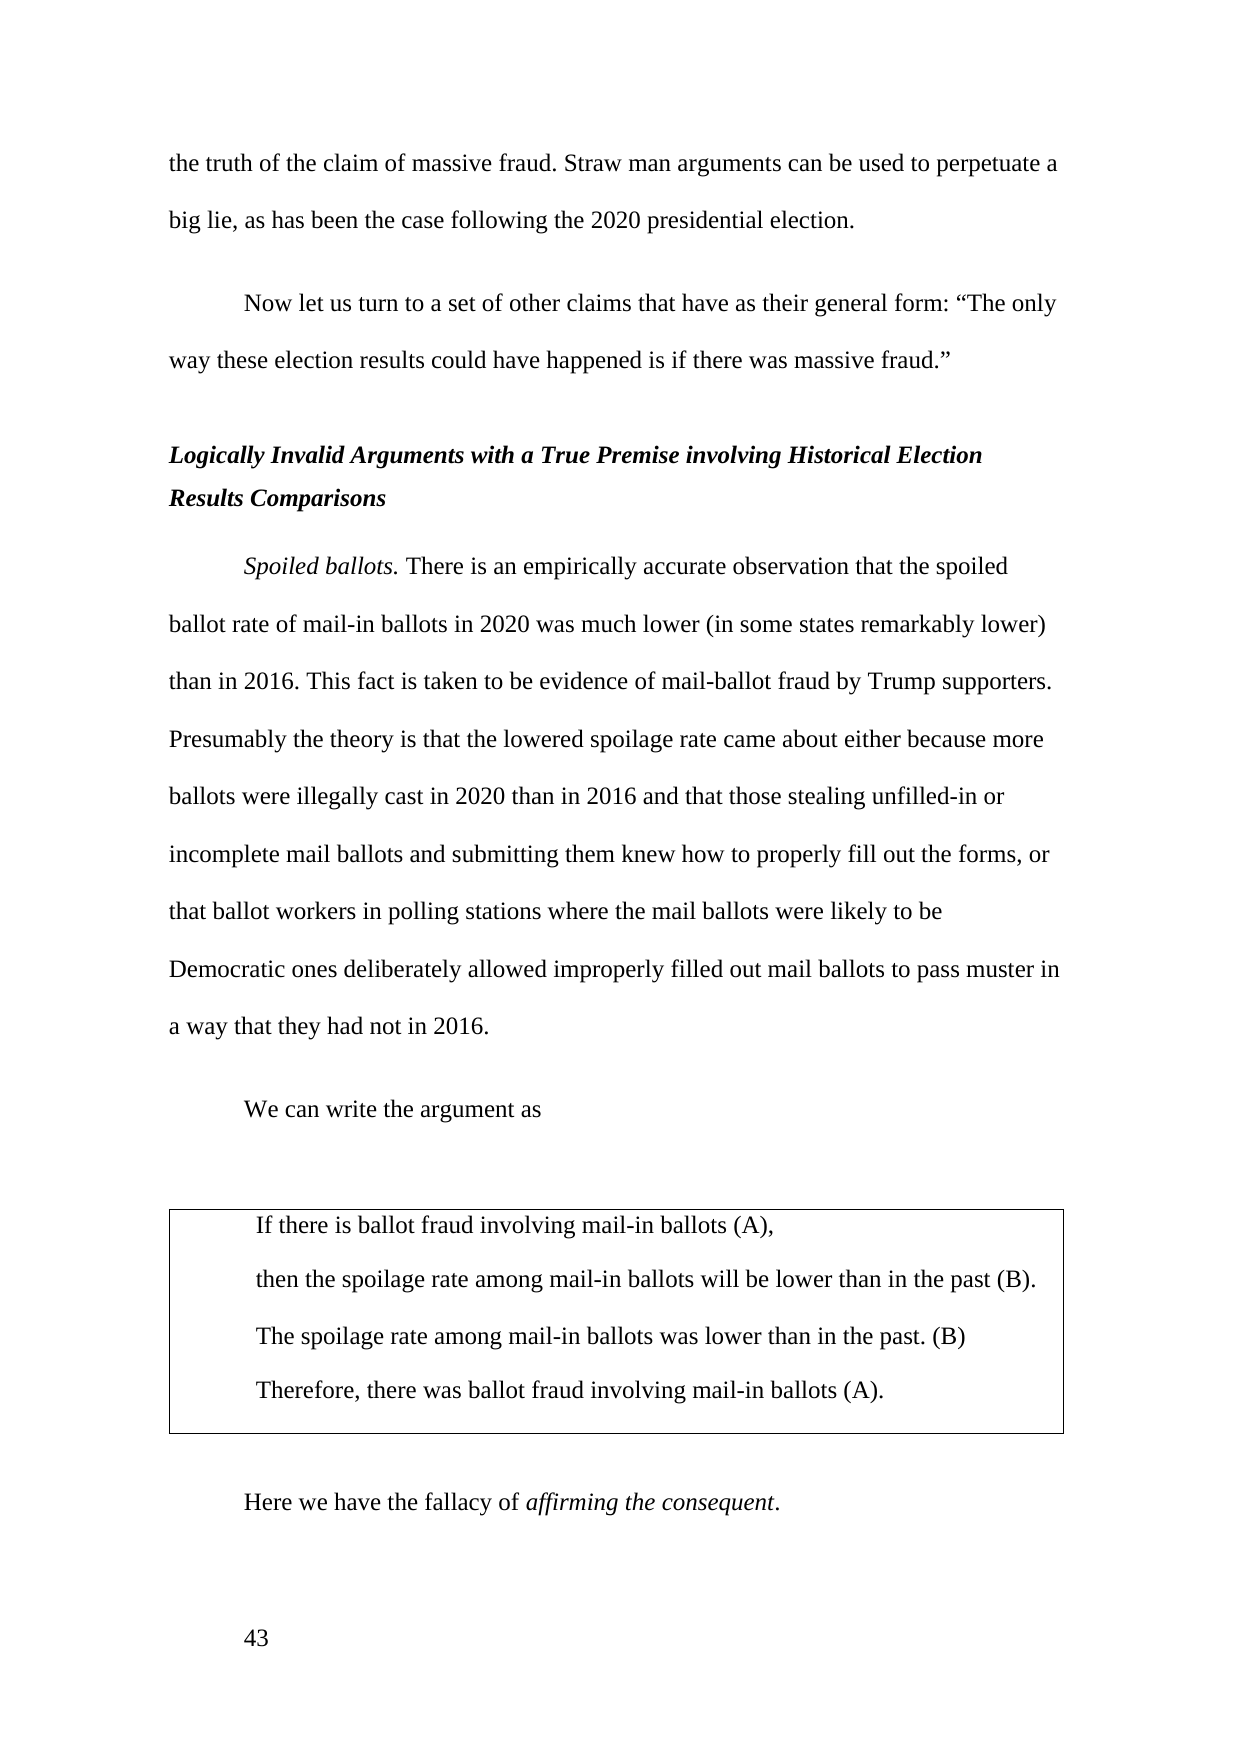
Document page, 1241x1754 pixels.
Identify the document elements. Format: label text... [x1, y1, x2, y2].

text We can write the argument as [169, 1094, 1063, 1123]
table_header If there is ballot fraud involving mail-in ballots (A), then the spoilage rate among mail-in ballots will be lower than in the past (B). The spoilage rate among mail-in ballots was lower than in the past. (B) Therefore, there was ballot fraud involving mail-in ballots (A). [170, 1210, 1063, 1432]
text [169, 148, 1063, 234]
text Spoiled ballots. There is an empirically accurate observation that the spoiled ballot rate of mail-in ballots in 2020 was much lower (in some states remarkably lower) than in 2016. This fact is taken to be evidence of mail-ballot fraud by Trump supporters. Presumably the theory is that the lowered spoilage rate came about either because more ballots were illegally cast in 2020 than in 2016 and that those stealing unfilled-in or incomplete mail ballots and submitting them knew how to properly fill out the forms, or that ballot workers in polling stations where the mail ballots were likely to be Democratic ones deliberately allowed improperly filled out mail ballots to pass muster in a way that they had not in 2016. [169, 551, 1063, 1040]
text Now let us turn to a set of other claims that have as their general form: “The only way these election results could have happened is if there was massive fraud.” [169, 288, 1063, 374]
text Here we have the fallacy of affirming the consequent. [169, 1487, 1063, 1516]
subtitle Logically Invalid Arguments with a True Premise involving Historical Election Results Comparisons [169, 440, 1004, 512]
